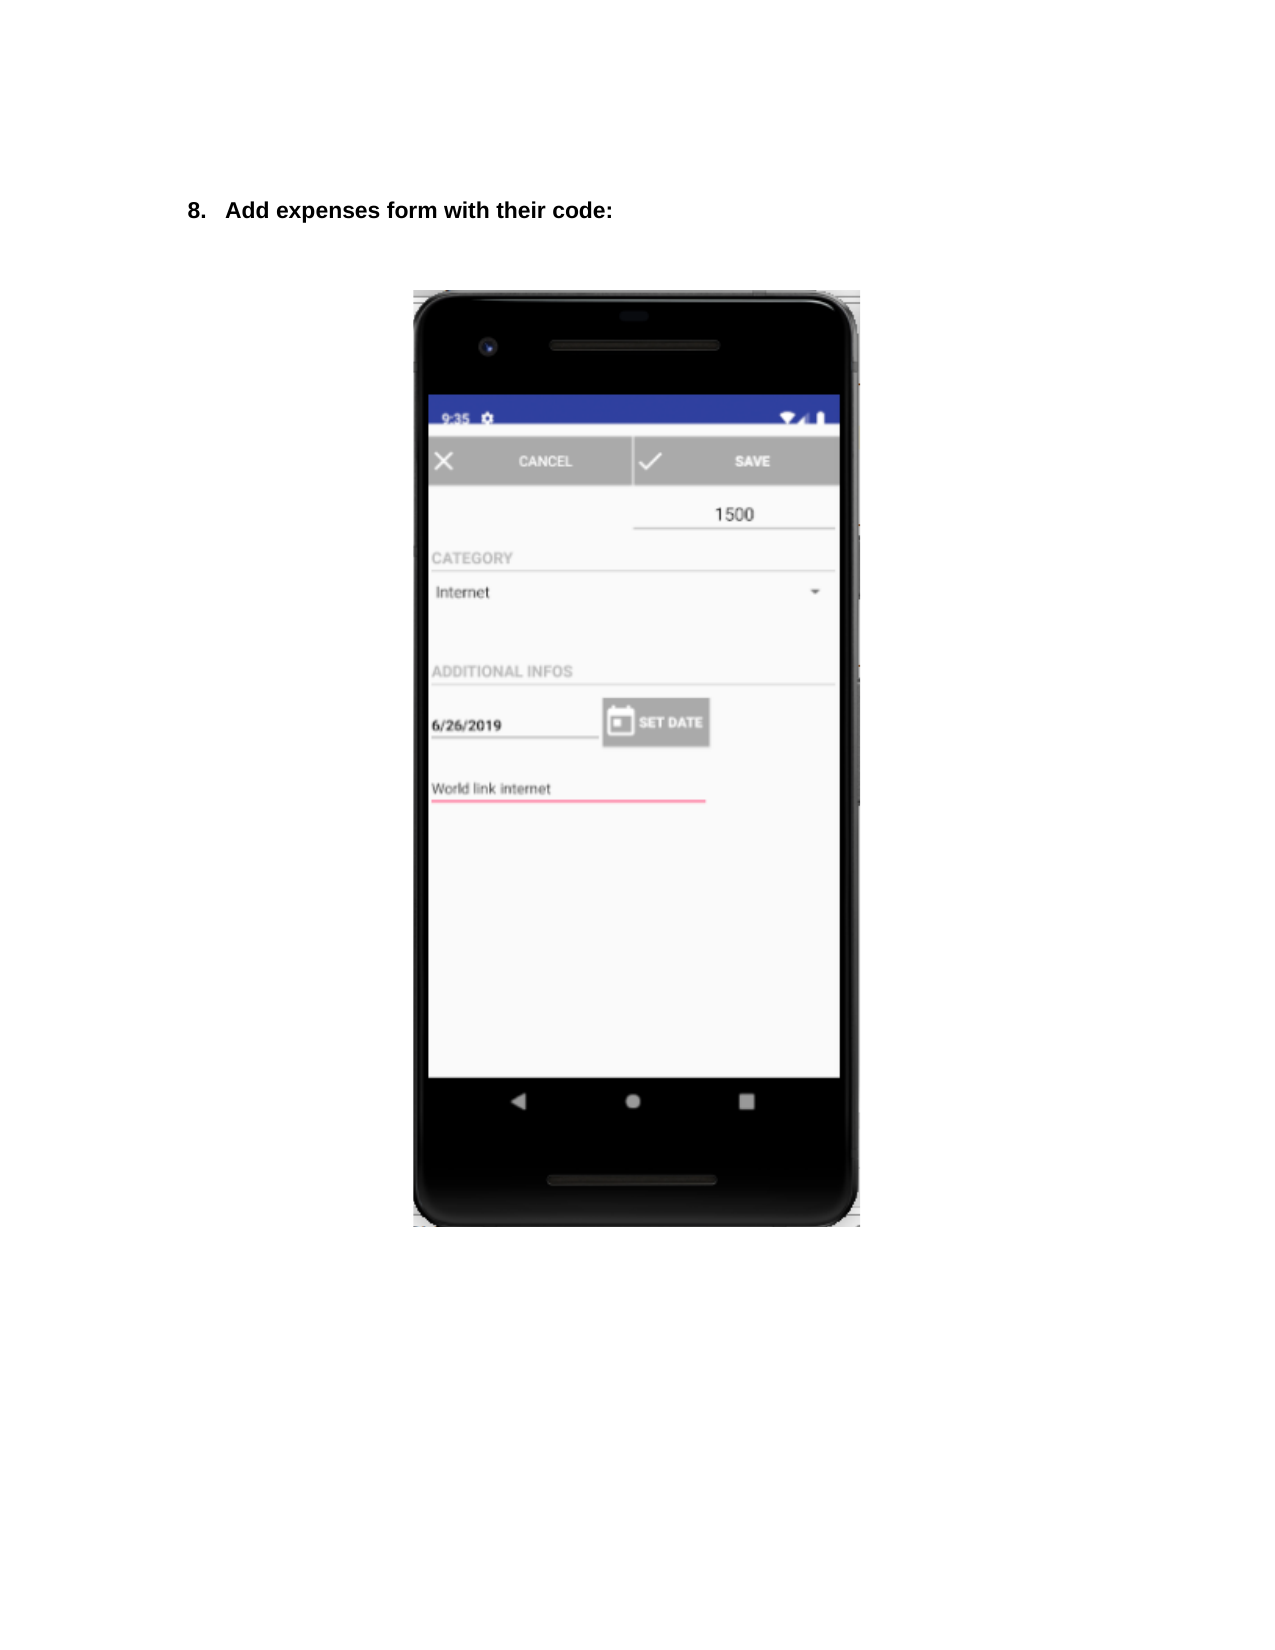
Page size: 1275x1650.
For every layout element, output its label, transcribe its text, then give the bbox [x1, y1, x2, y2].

list Add expenses form with their code: [187, 197, 1125, 223]
picture [413, 290, 861, 1228]
